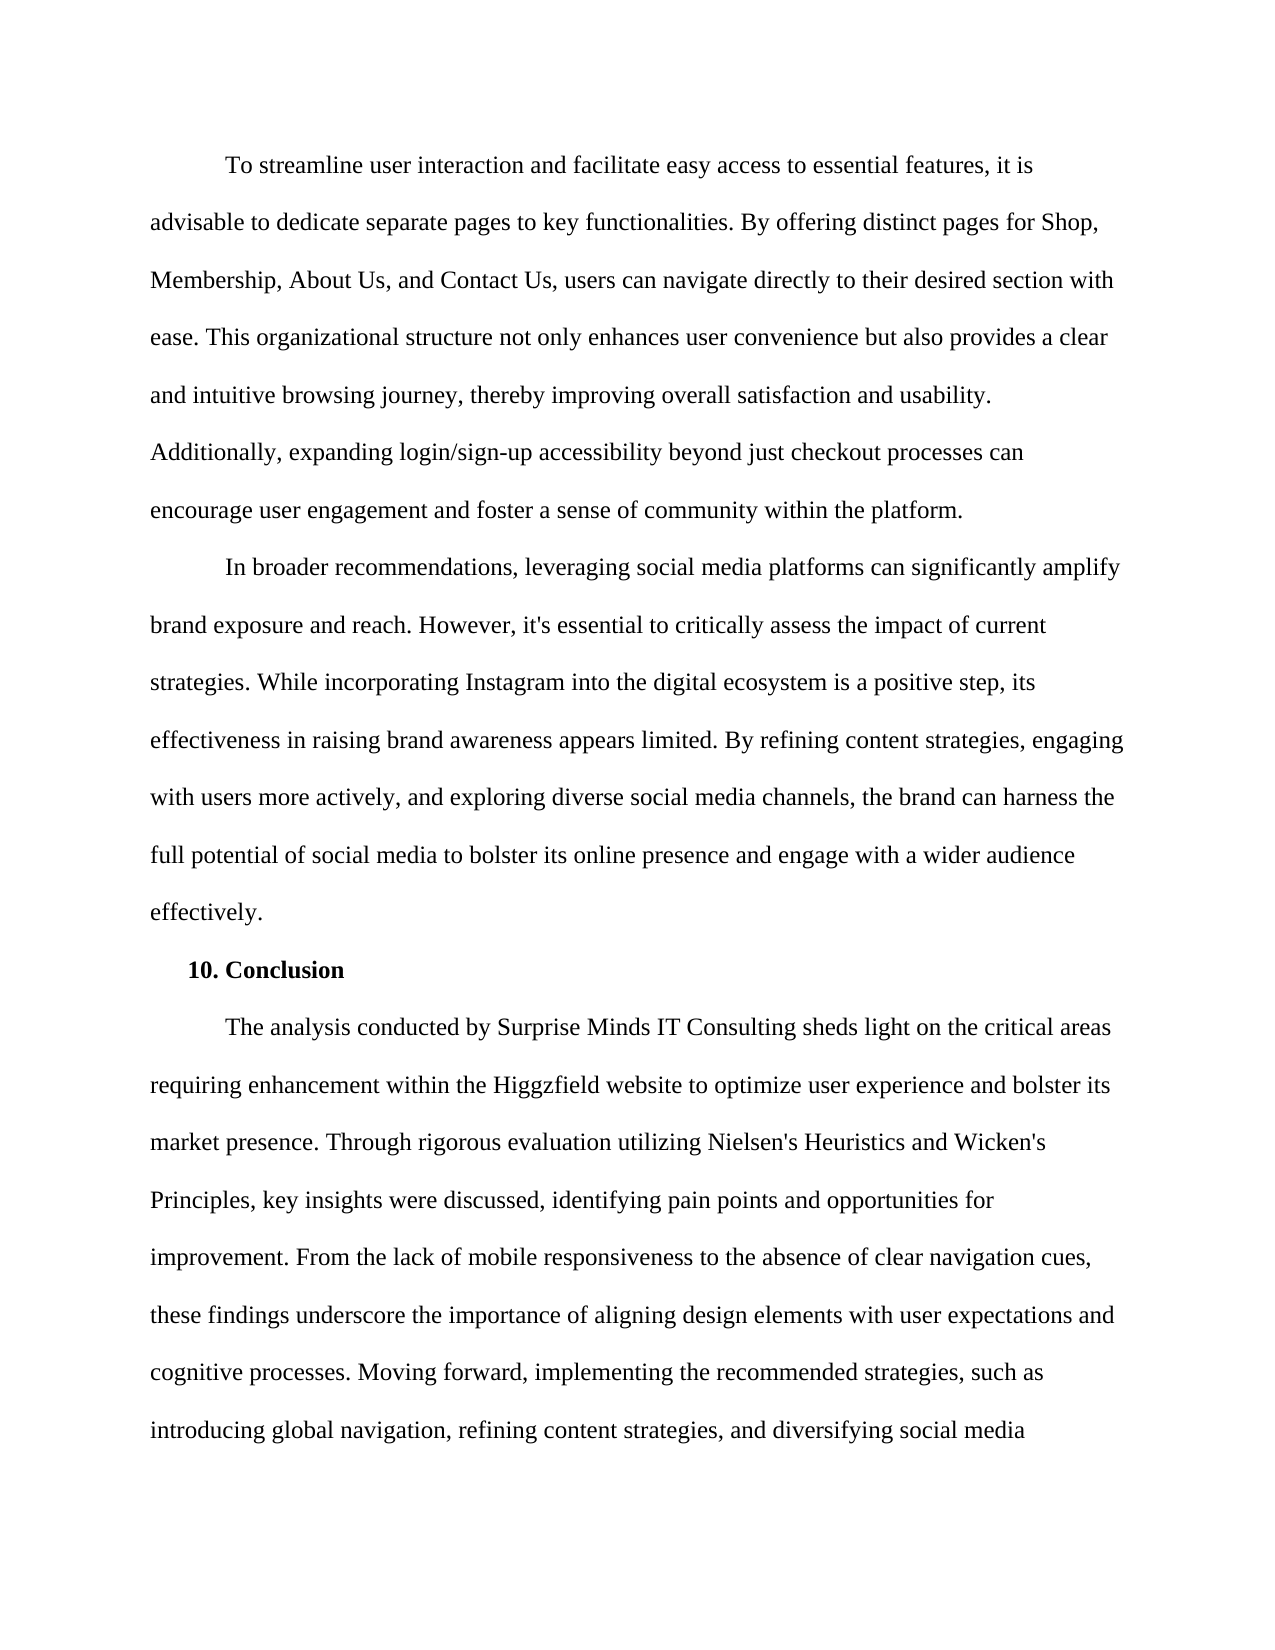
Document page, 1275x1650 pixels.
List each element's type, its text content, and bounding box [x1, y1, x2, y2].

text To streamline user interaction and facilitate easy access to essential features, it is advisable to dedicate separate pages to key functionalities. By offering distinct pages for Shop, Membership, About Us, and Contact Us, users can navigate directly to their desired section with ease. This organizational structure not only enhances user convenience but also provides a clear and intuitive browsing journey, thereby improving overall satisfaction and usability. Additionally, expanding login/sign-up accessibility beyond just checkout processes can encourage user engagement and foster a sense of community within the platform. [150, 150, 1125, 524]
list Conclusion [187, 955, 1125, 984]
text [150, 1012, 1125, 1444]
text In broader recommendations, leveraging social media platforms can significantly amplify brand exposure and reach. However, it's essential to critically assess the impact of current strategies. While incorporating Instagram into the digital ecosystem is a positive step, its effectiveness in raising brand awareness appears limited. By refining content strategies, engaging with users more actively, and exploring diverse social media channels, the brand can harness the full potential of social media to bolster its online presence and engage with a wider audience effectively. [150, 552, 1125, 926]
